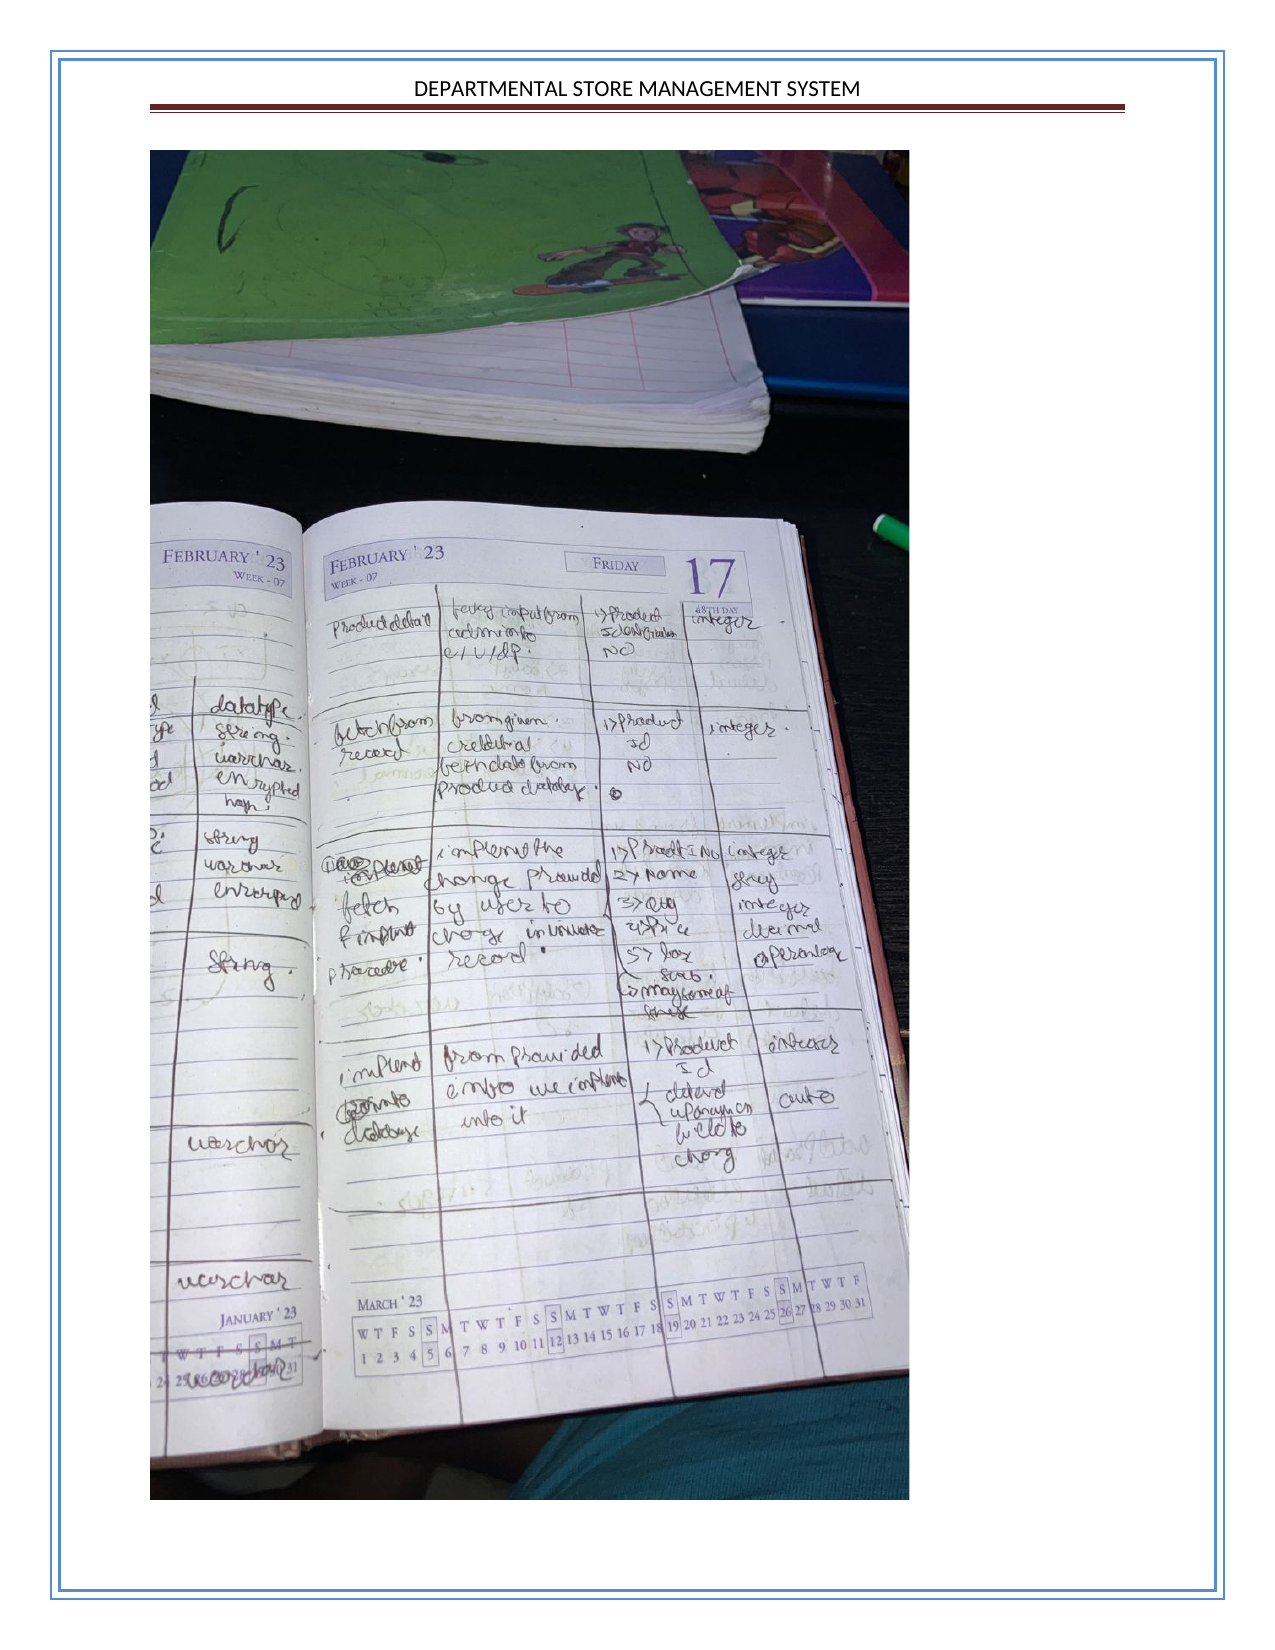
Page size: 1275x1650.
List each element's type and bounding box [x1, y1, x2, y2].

picture [150, 150, 910, 1500]
